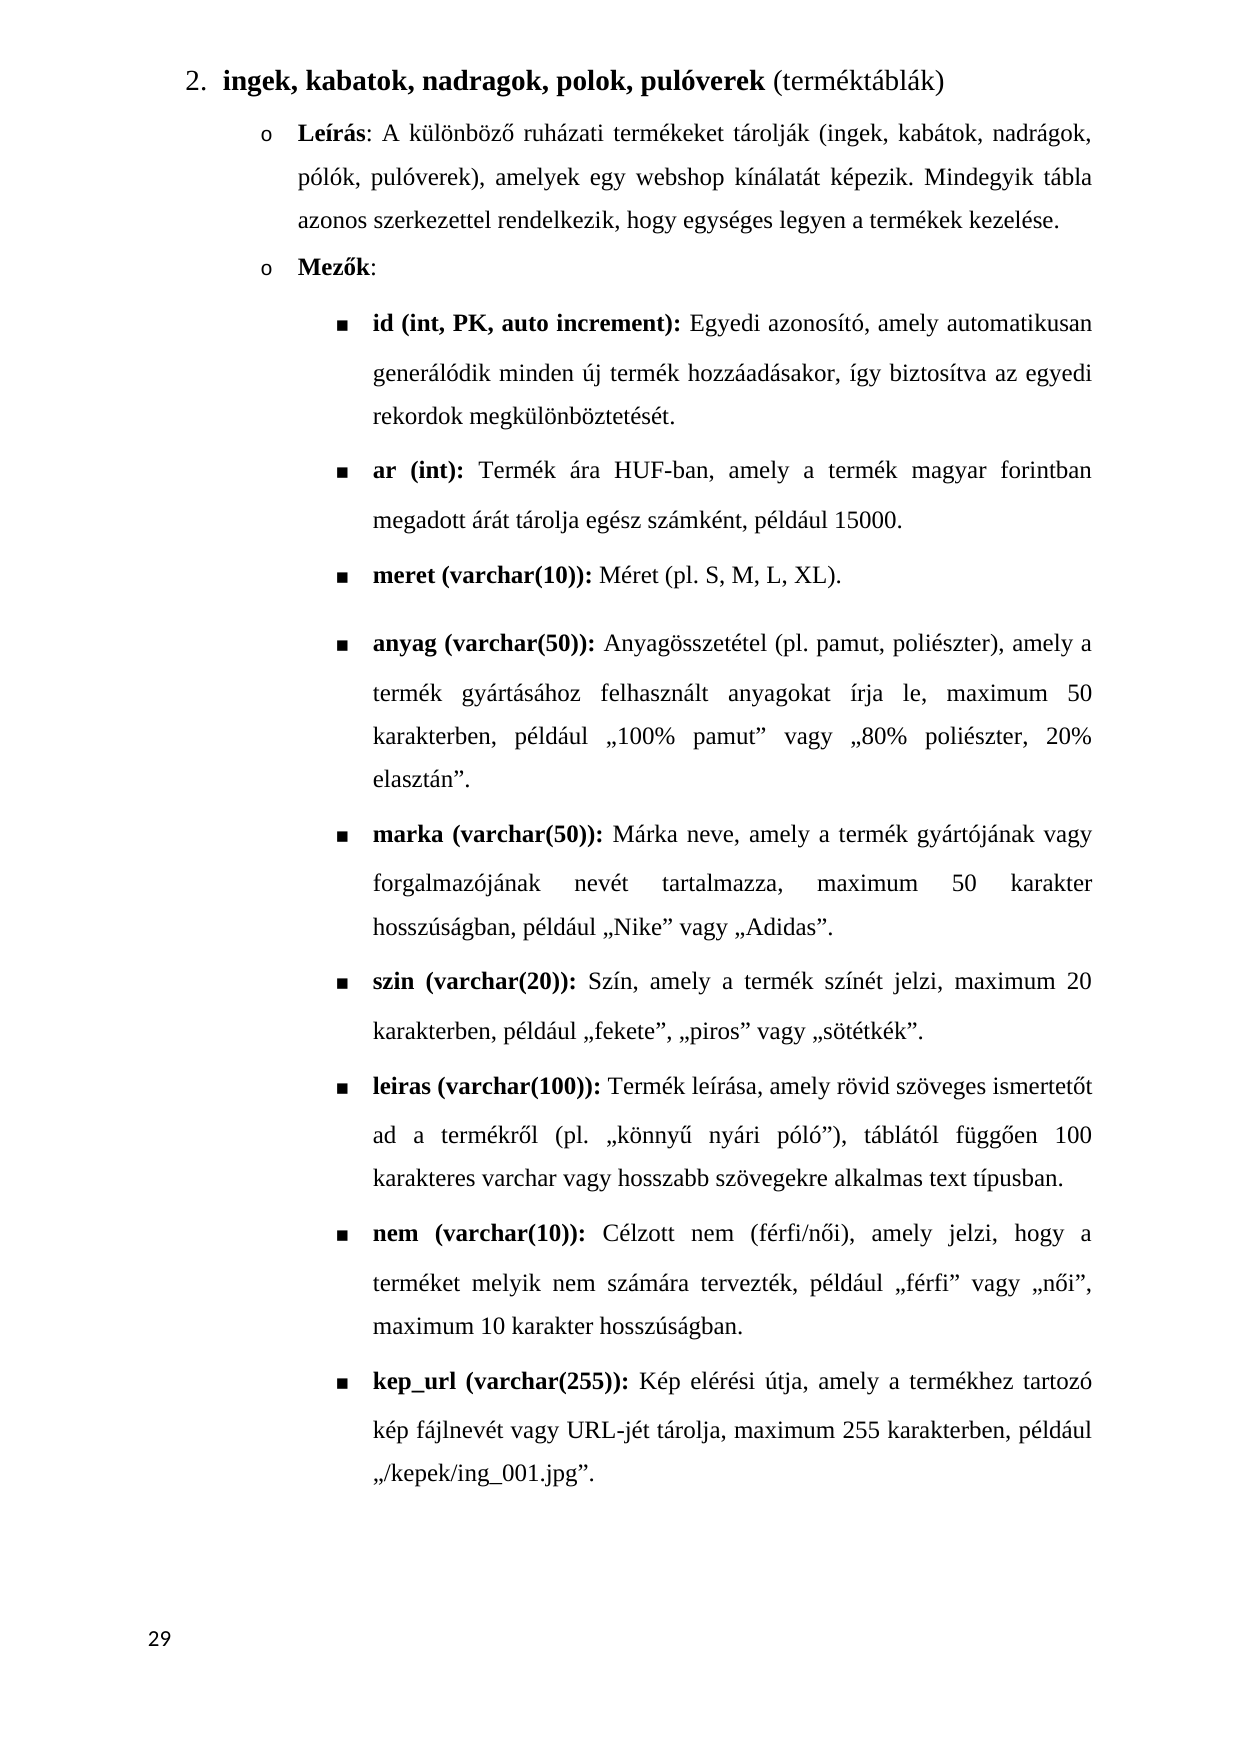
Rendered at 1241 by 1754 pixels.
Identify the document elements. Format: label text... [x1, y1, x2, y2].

list ar (int): Termék ára HUF-ban, amely a termék magyar forintban megadott árát tárolja egész számként, például 15000. [335, 448, 1093, 534]
list nem (varchar(10)): Célzott nem (férfi/női), amely jelzi, hogy a terméket melyik nem számára tervezték, például „férfi” vagy „női”, maximum 10 karakter hosszúságban. [335, 1211, 1093, 1340]
list anyag (varchar(50)): Anyagösszetétel (pl. pamut, poliészter), amely a termék gyártásához felhasznált anyagokat írja le, maximum 50 karakterben, például „100% pamut” vagy „80% poliészter, 20% elasztán”. [335, 621, 1093, 793]
list meret (varchar(10)): Méret (pl. S, M, L, XL). [335, 552, 1093, 595]
list id (int, PK, auto increment): Egyedi azonosító, amely automatikusan generálódik minden új termék hozzáadásakor, így biztosítva az egyedi rekordok megkülönböztetését. [335, 301, 1093, 429]
list marka (varchar(50)): Márka neve, amely a termék gyártójának vagy forgalmazójának nevét tartalmazza, maximum 50 karakter hosszúságban, például „Nike” vagy „Adidas”. [335, 811, 1093, 940]
list leiras (varchar(100)): Termék leírása, amely rövid szöveges ismertetőt ad a termékről (pl. „könnyű nyári póló”), táblától függően 100 karakteres varchar vagy hosszabb szövegekre alkalmas text típusban. [335, 1063, 1093, 1192]
list kep_url (varchar(255)): Kép elérési útja, amely a termékhez tartozó kép fájlnevét vagy URL-jét tárolja, maximum 255 karakterben, például „/kepek/ing_001.jpg”. [335, 1358, 1093, 1487]
list Mezők: [260, 252, 1093, 282]
list Leírás: A különböző ruházati termékeket tárolják (ingek, kabátok, nadrágok, pólók, pulóverek), amelyek egy webshop kínálatát képezik. Mindegyik tábla azonos szerkezettel rendelkezik, hogy egységes legyen a termékek kezelése. [260, 118, 1093, 233]
list szin (varchar(20)): Szín, amely a termék színét jelzi, maximum 20 karakterben, például „fekete”, „piros” vagy „sötétkék”. [335, 959, 1093, 1045]
list ingek, kabatok, nadragok, polok, pulóverek (terméktáblák) [185, 63, 1093, 97]
